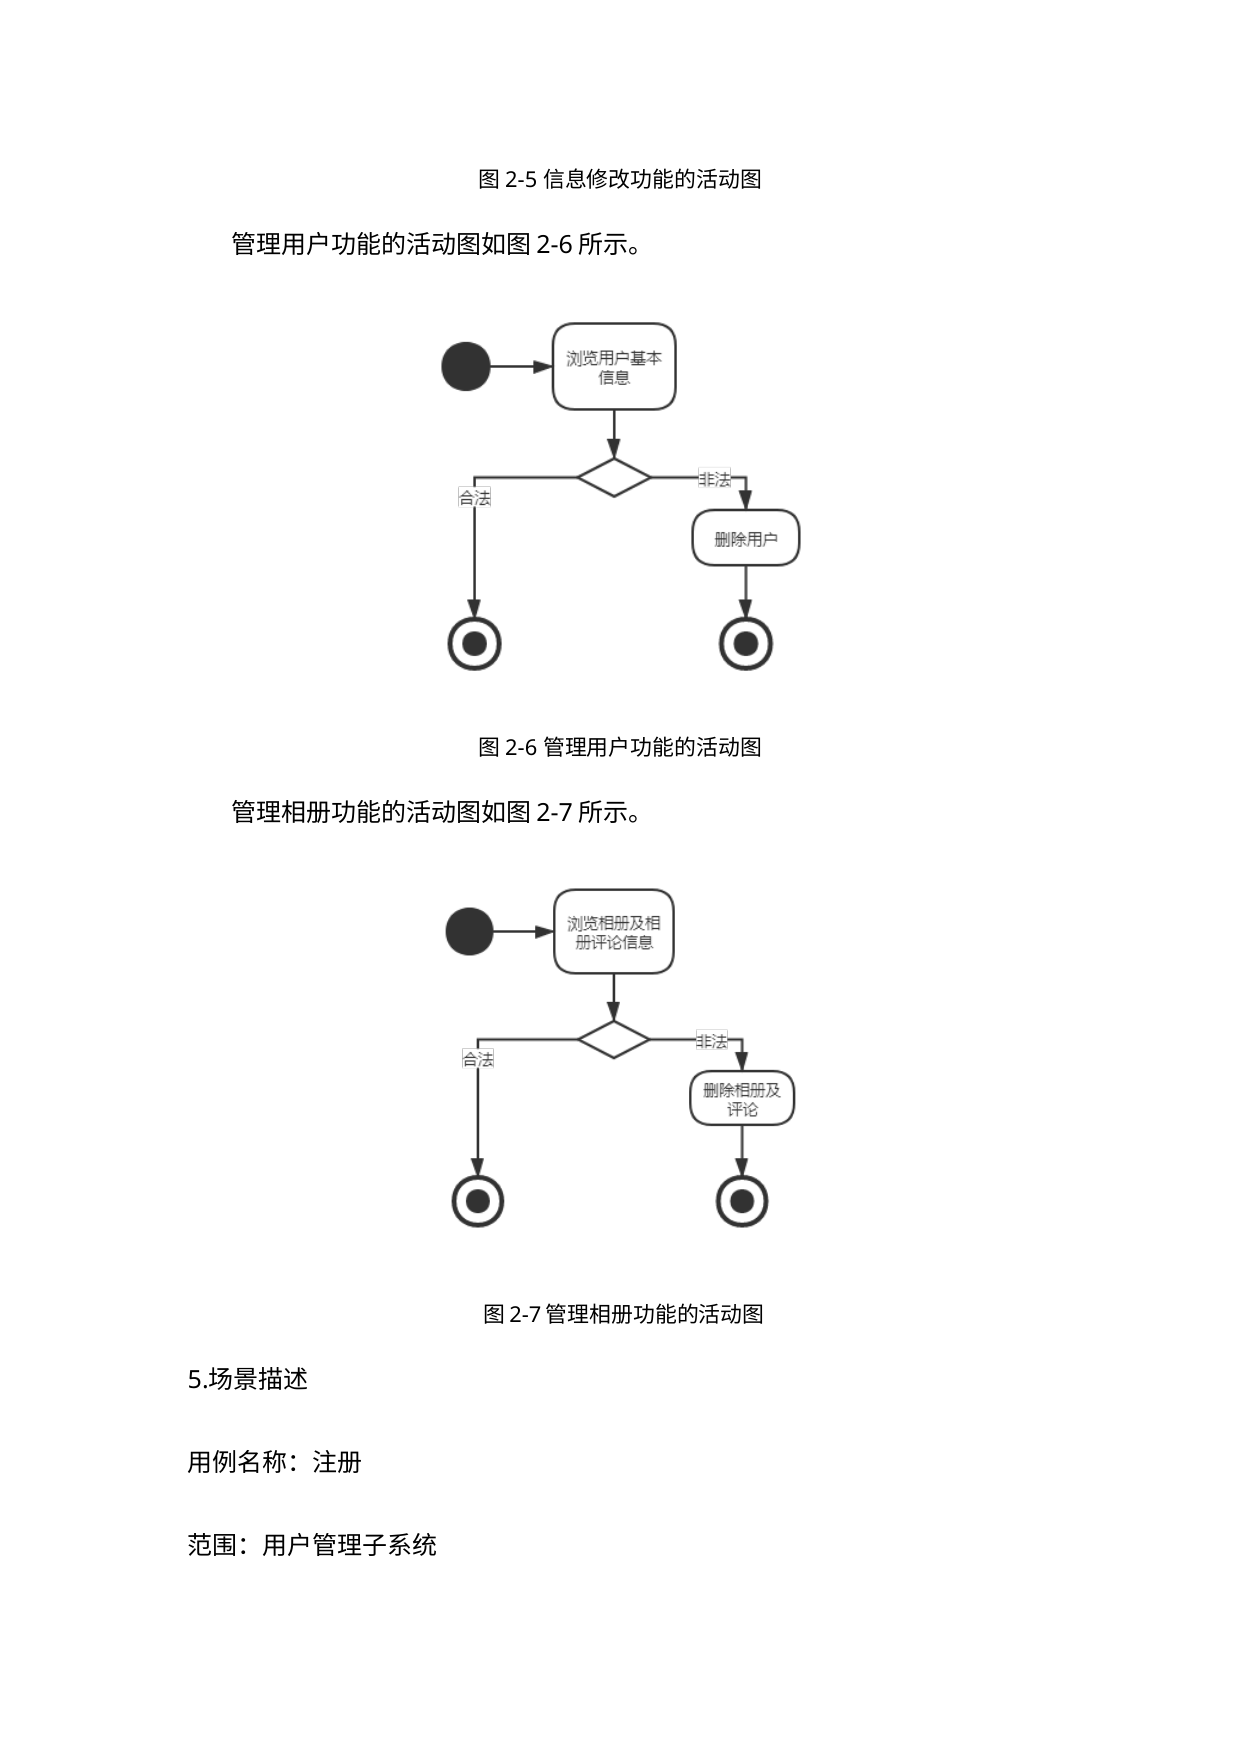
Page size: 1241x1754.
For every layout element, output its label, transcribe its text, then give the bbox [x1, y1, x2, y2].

text 范围：用户管理子系统 [187, 1511, 1053, 1576]
text 用例名称：注册 [187, 1428, 1053, 1493]
text 图2-5 信息修改功能的活动图 [187, 162, 1053, 194]
text 图2-6 管理用户功能的活动图 [187, 729, 1053, 762]
text 管理用户功能的活动图如图2-6所示。 [187, 210, 1053, 275]
text 管理相册功能的活动图如图2-7所示。 [187, 778, 1053, 843]
text 5.场景描述 [187, 1345, 1053, 1410]
picture [416, 860, 824, 1255]
text 图2-7管理相册功能的活动图 [187, 1297, 1053, 1329]
picture [411, 293, 830, 699]
